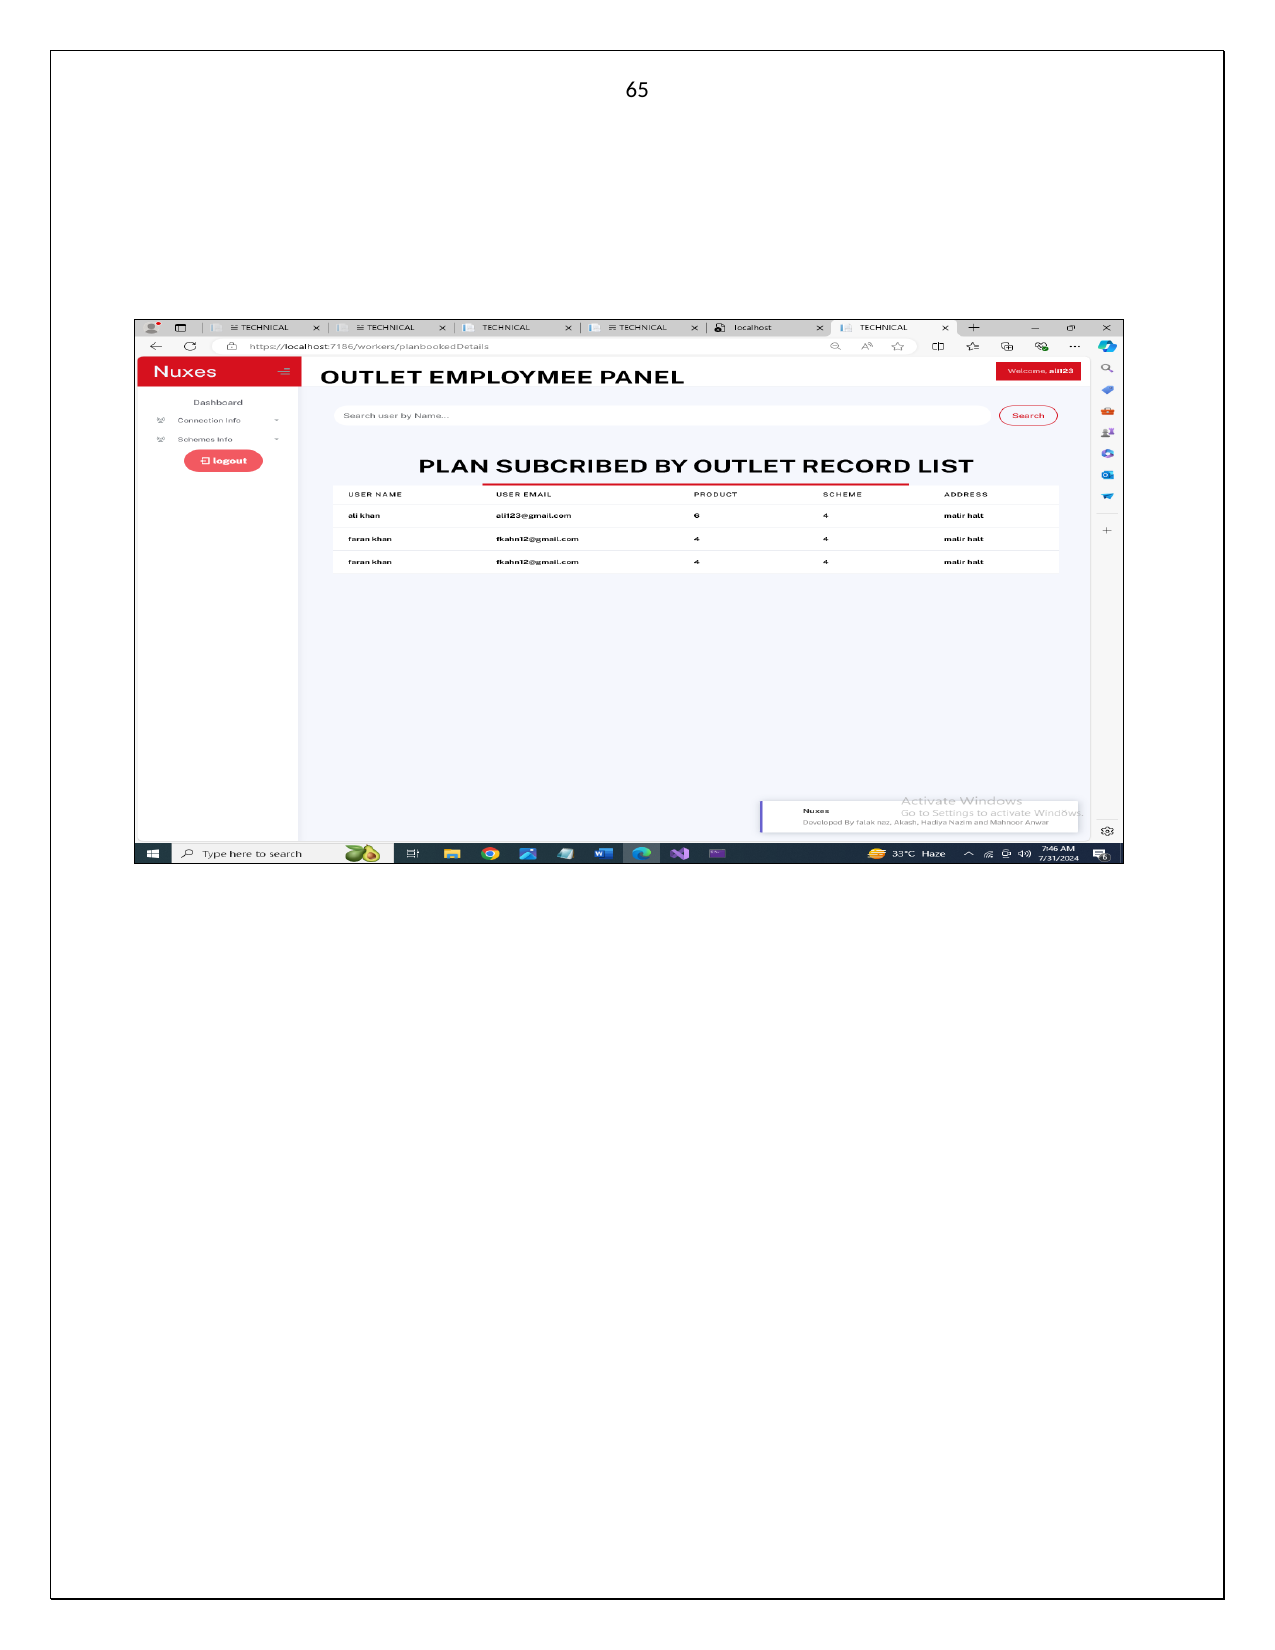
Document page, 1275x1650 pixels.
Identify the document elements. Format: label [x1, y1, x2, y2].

picture [135, 320, 1123, 863]
